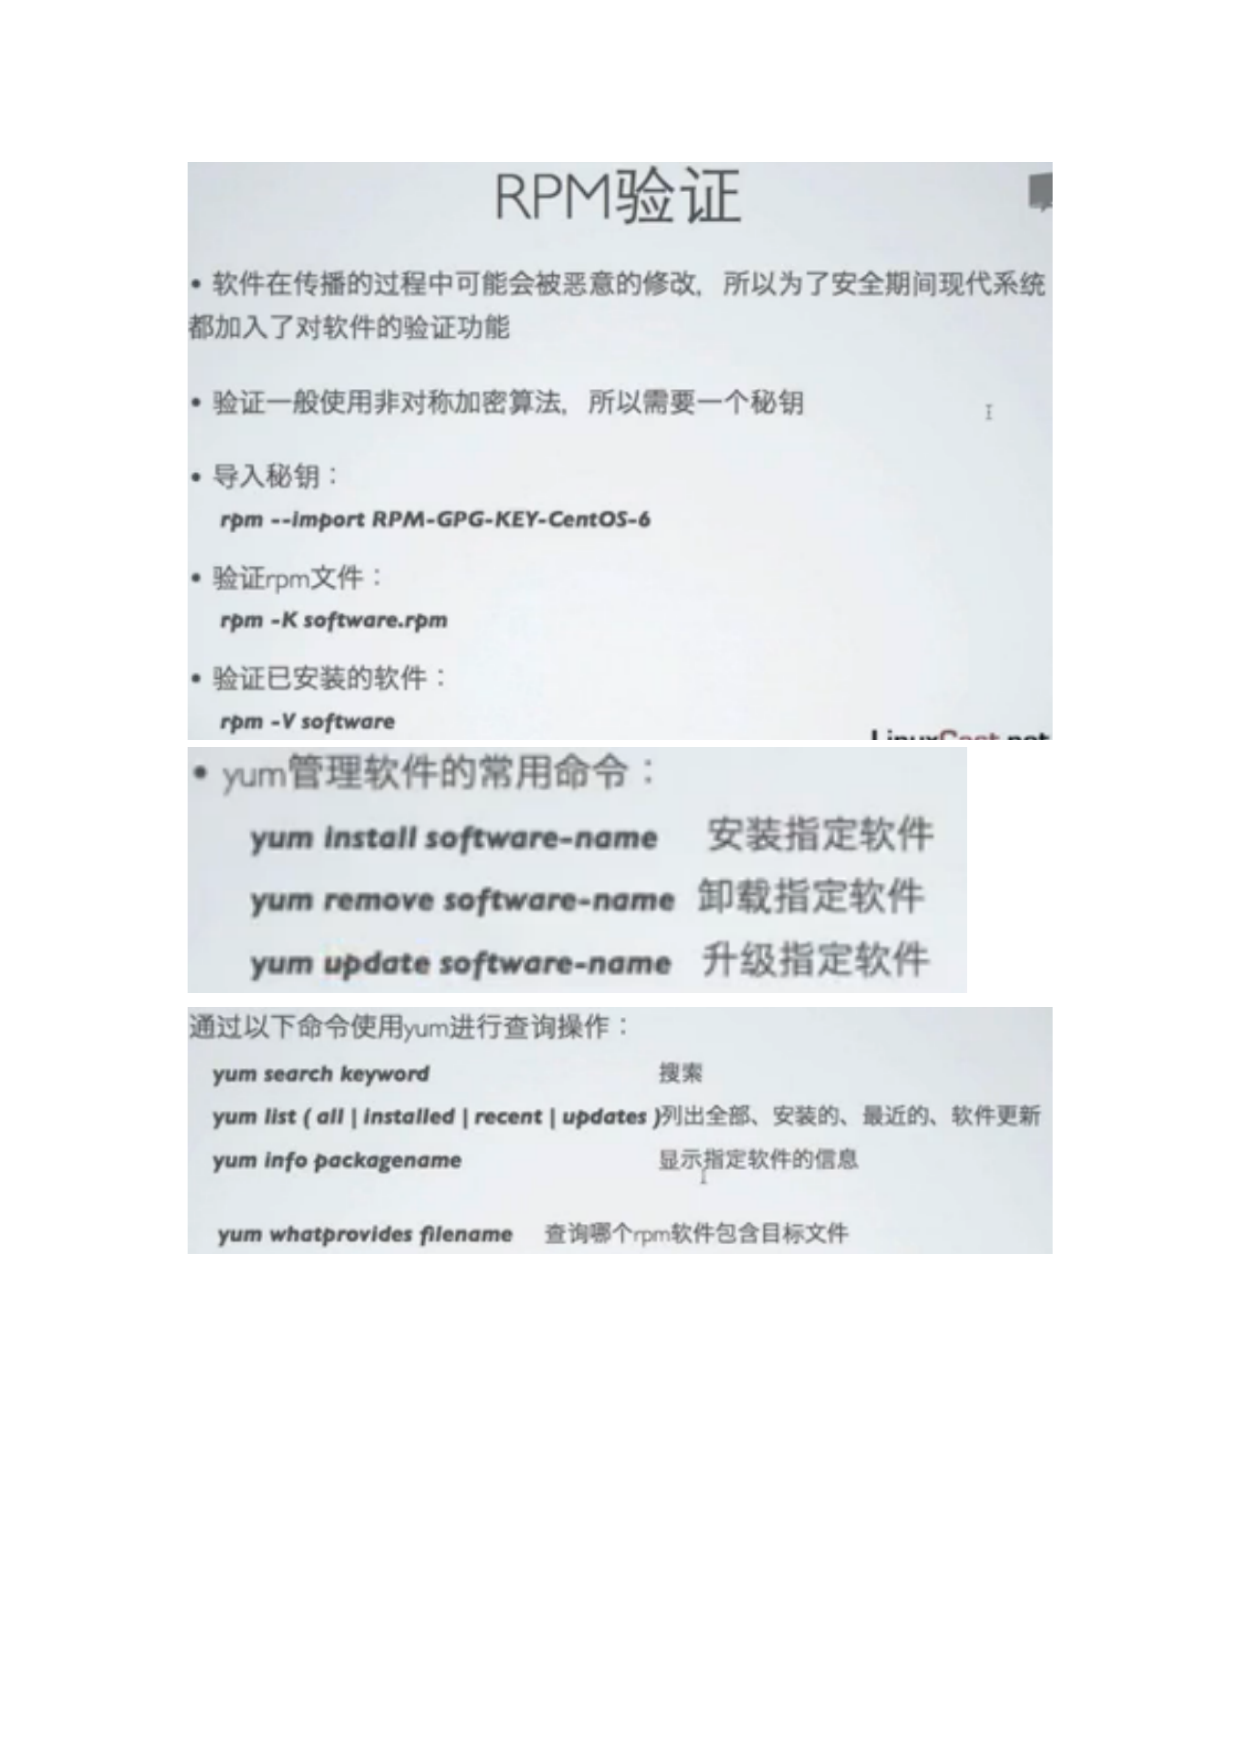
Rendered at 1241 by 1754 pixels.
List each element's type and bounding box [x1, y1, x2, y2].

picture [187, 162, 1053, 740]
picture [187, 747, 968, 993]
picture [187, 1007, 1053, 1254]
